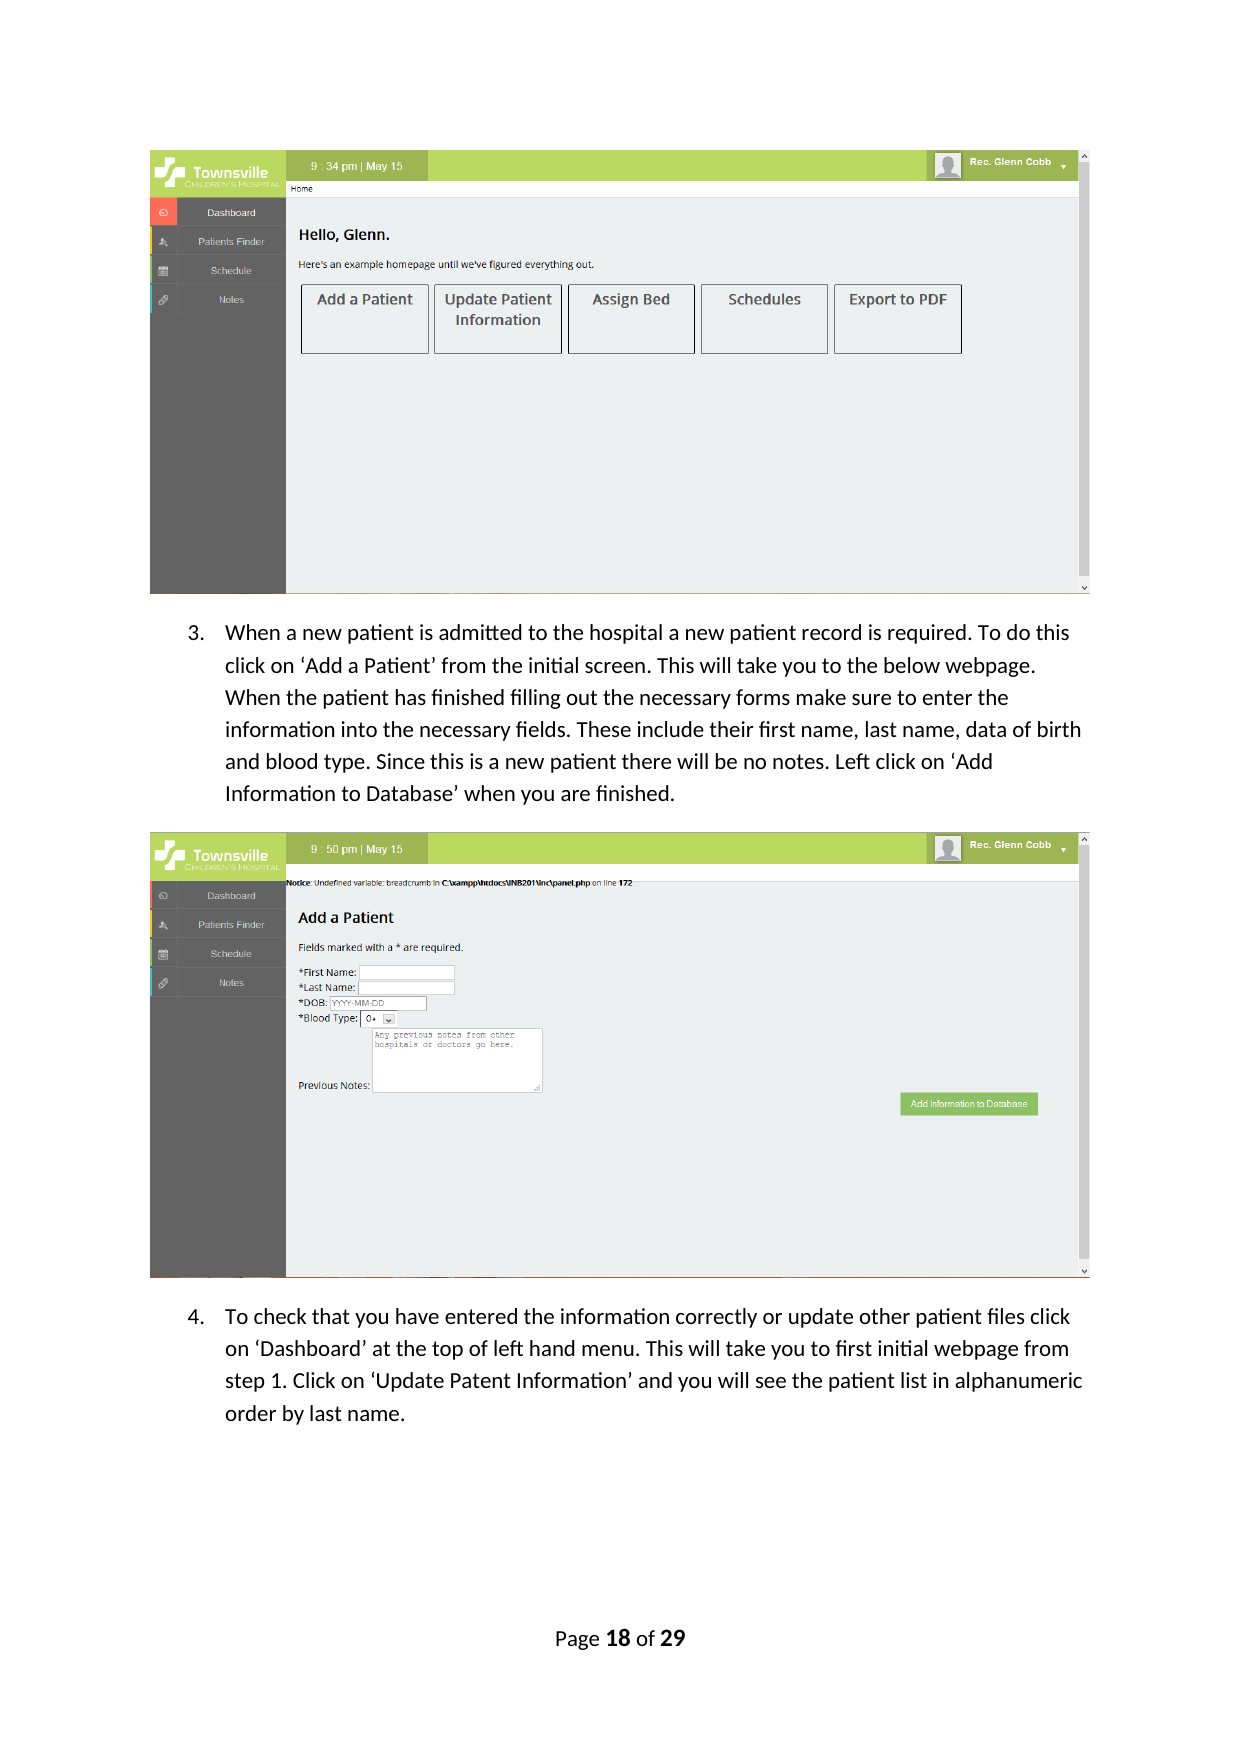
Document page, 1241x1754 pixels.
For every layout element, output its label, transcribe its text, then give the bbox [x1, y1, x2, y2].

list When a new patient is admitted to the hospital a new patient record is required. To do this click on ‘Add a Patient’ from the initial screen. This will take you to the below webpage. When the patient has finished filling out the necessary forms make sure to enter the information into the necessary fields. These include their first name, last name, data of birth and blood type. Since this is a new patient there will be no notes. Left click on ‘Add Information to Database’ when you are finished. [187, 618, 1090, 807]
list To check that you have entered the information correctly or update other patient files click on ‘Dashboard’ at the top of left hand menu. This will take you to first initial webpage from step 1. Click on ‘Update Patent Information’ and you will see the patient list in alphanumeric order by last name. [187, 1302, 1090, 1427]
picture [150, 150, 1090, 594]
picture [150, 832, 1090, 1278]
